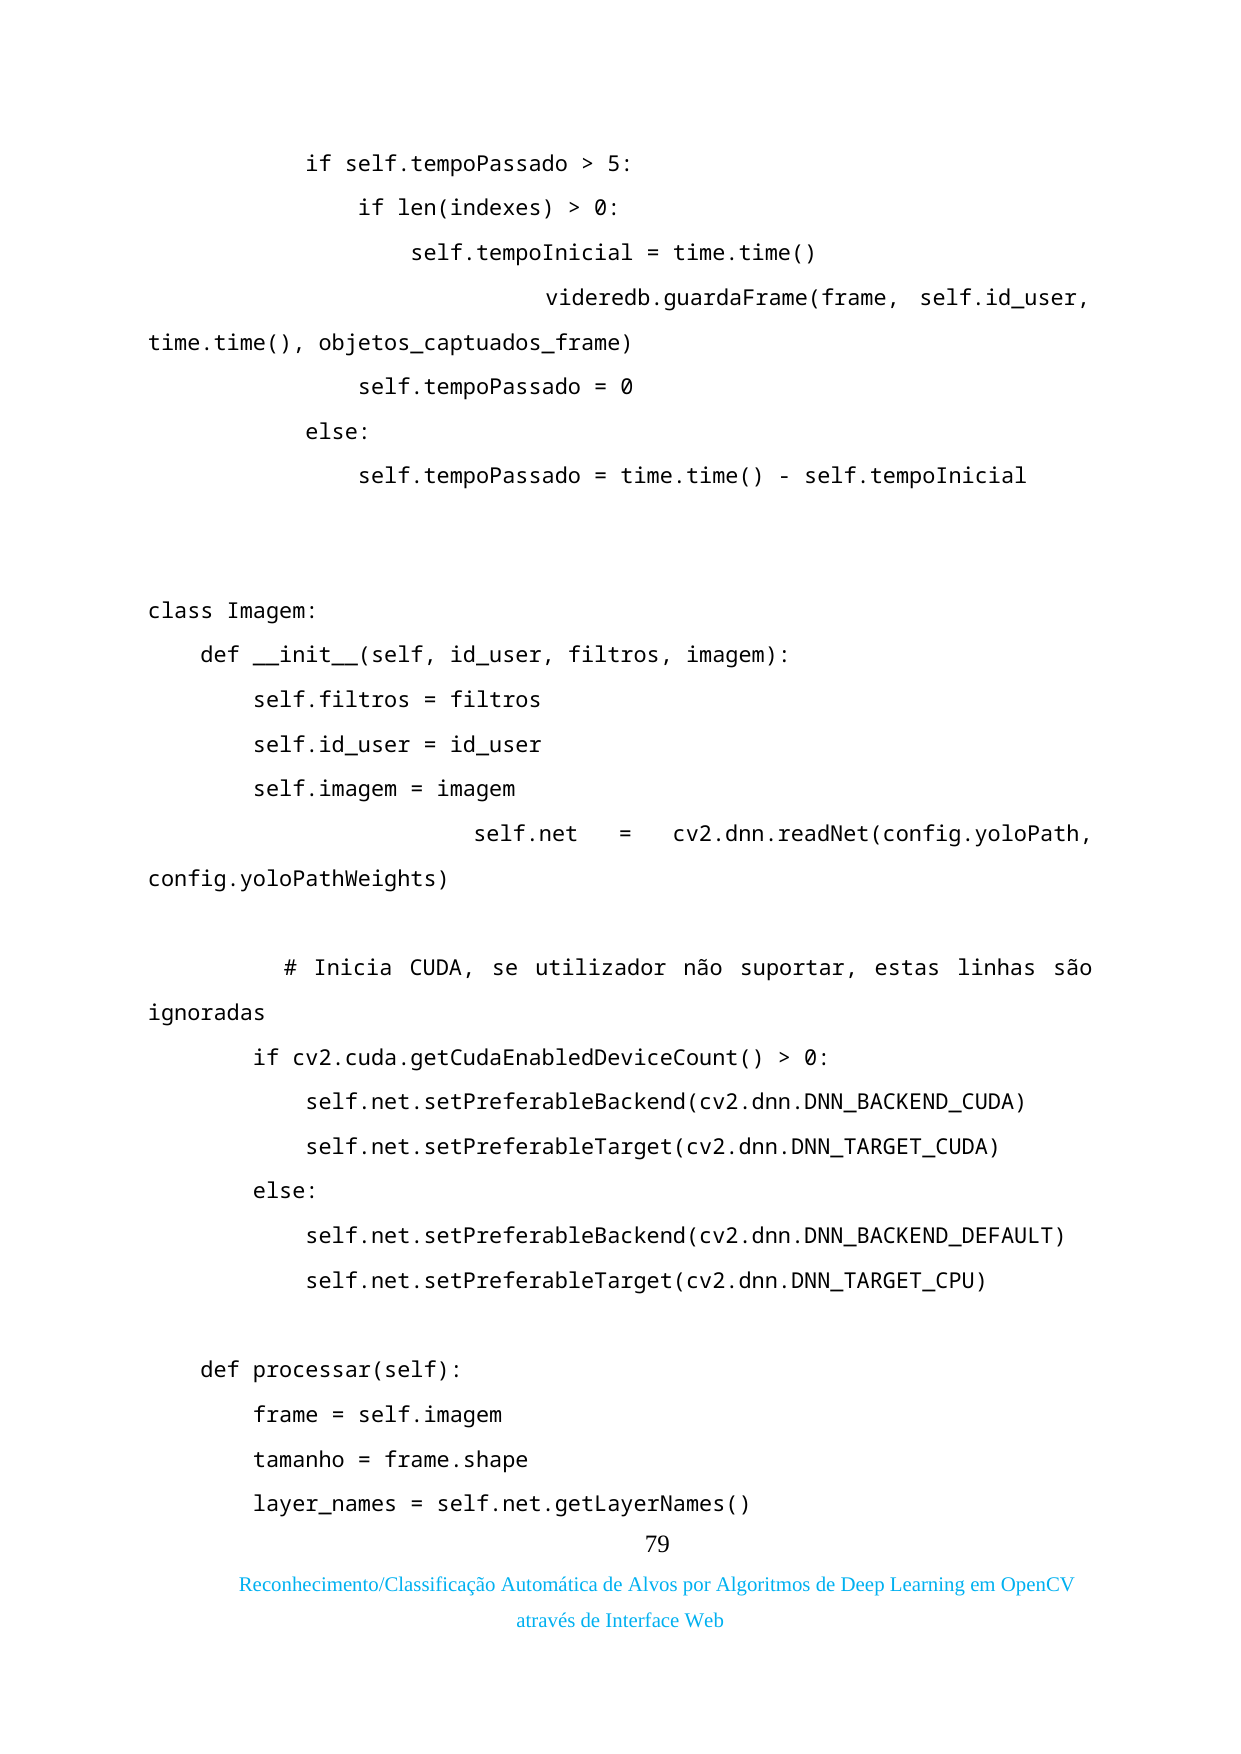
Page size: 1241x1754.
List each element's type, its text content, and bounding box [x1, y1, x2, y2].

text self.imagem = imagem [148, 773, 1092, 803]
text # Inicia CUDA, se utilizador não suportar, estas linhas são ignoradas [148, 952, 1092, 1027]
text videredb.guardaFrame(frame, self.id_user, time.time(), objetos_captuados_frame) [148, 282, 1092, 356]
text if self.tempoPassado > 5: [148, 148, 1092, 177]
picture [502, 1580, 509, 1589]
text self.net.setPreferableTarget(cv2.dnn.DNN_TARGET_CPU) [148, 1265, 1092, 1295]
text else: [148, 1176, 1092, 1205]
text layer_names = self.net.getLayerNames() [148, 1488, 1092, 1518]
text else: [148, 416, 1092, 446]
text def processar(self): [148, 1354, 1092, 1384]
text self.tempoPassado = time.time() - self.tempoInicial [148, 461, 1092, 490]
text def __init__(self, id_user, filtros, imagem): [148, 639, 1092, 669]
text self.id_user = id_user [148, 729, 1092, 758]
text frame = self.imagem [148, 1399, 1092, 1429]
picture [717, 1580, 724, 1589]
picture [1035, 1581, 1042, 1589]
picture [629, 1580, 636, 1589]
text self.net.setPreferableBackend(cv2.dnn.DNN_BACKEND_DEFAULT) [148, 1220, 1092, 1250]
text self.net = cv2.dnn.readNet(config.yoloPath, config.yoloPathWeights) [148, 818, 1092, 892]
picture [378, 1577, 384, 1591]
text self.tempoInicial = time.time() [148, 237, 1092, 267]
text tamanho = frame.shape [148, 1444, 1092, 1473]
text self.filtros = filtros [148, 684, 1092, 714]
text self.net.setPreferableBackend(cv2.dnn.DNN_BACKEND_CUDA) [148, 1086, 1092, 1116]
text if cv2.cuda.getCudaEnabledDeviceCount() > 0: [148, 1041, 1092, 1071]
picture [281, 1581, 288, 1589]
text if len(indexes) > 0: [148, 192, 1092, 222]
text class Imagem: [148, 594, 1092, 624]
text self.net.setPreferableTarget(cv2.dnn.DNN_TARGET_CUDA) [148, 1131, 1092, 1161]
text self.tempoPassado = 0 [148, 371, 1092, 401]
